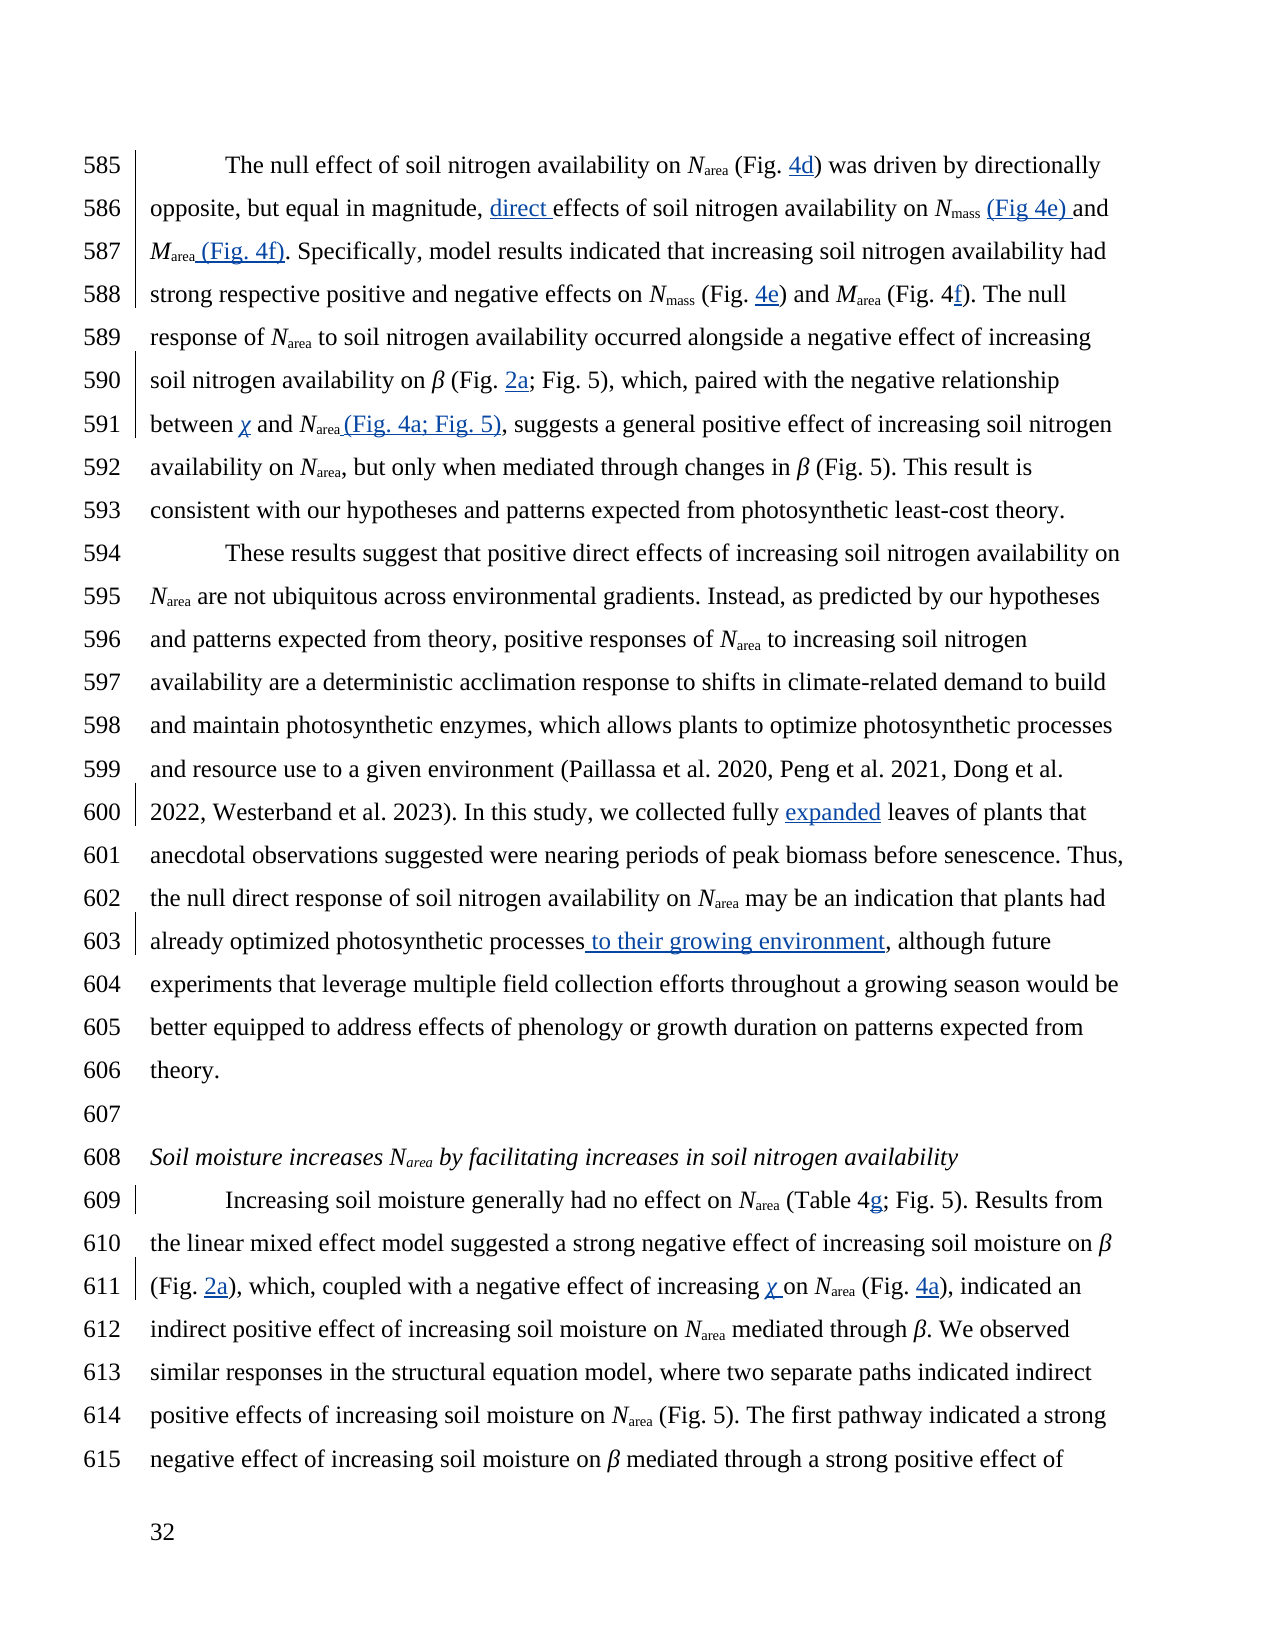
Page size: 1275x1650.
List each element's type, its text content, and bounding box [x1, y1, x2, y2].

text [150, 1185, 1125, 1472]
text These results suggest that positive direct effects of increasing soil nitrogen availability on Narea are not ubiquitous across environmental gradients. Instead, as predicted by our hypotheses and patterns expected from theory, positive responses of Narea to increasing soil nitrogen availability are a deterministic acclimation response to shifts in climate-related demand to build and maintain photosynthetic enzymes, which allows plants to optimize photosynthetic processes and resource use to a given environment (Paillassa et al. 2020, Peng et al. 2021, Dong et al. 2022, Westerband et al. 2023). In this study, we collected fully leaves of plants that anecdotal observations suggested were nearing periods of peak biomass before senescence. Thus, the null direct response of soil nitrogen availability on Narea may be an indication that plants had already optimized photosynthetic processes, although future experiments that leverage multiple field collection efforts throughout a growing season would be better equipped to address effects of phenology or growth duration on patterns expected from theory. [150, 538, 1125, 1084]
text The null effect of soil nitrogen availability on Narea (Fig. ) was driven by directionally opposite, but equal in magnitude, effects of soil nitrogen availability on Nmass and Marea. Specifically, model results indicated that increasing soil nitrogen availability had strong respective positive and negative effects on Nmass (Fig. ) and Marea (Fig. 4). The null response of Narea to soil nitrogen availability occurred alongside a negative effect of increasing soil nitrogen availability on β (Fig. ; Fig. 5), which, paired with the negative relationship between and Narea, suggests a general positive effect of increasing soil nitrogen availability on Narea, but only when mediated through changes in β (Fig. 5). This result is consistent with our hypotheses and patterns expected from photosynthetic least-cost theory. [150, 150, 1125, 524]
text Soil moisture increases Narea by facilitating increases in soil nitrogen availability [150, 1142, 1125, 1171]
